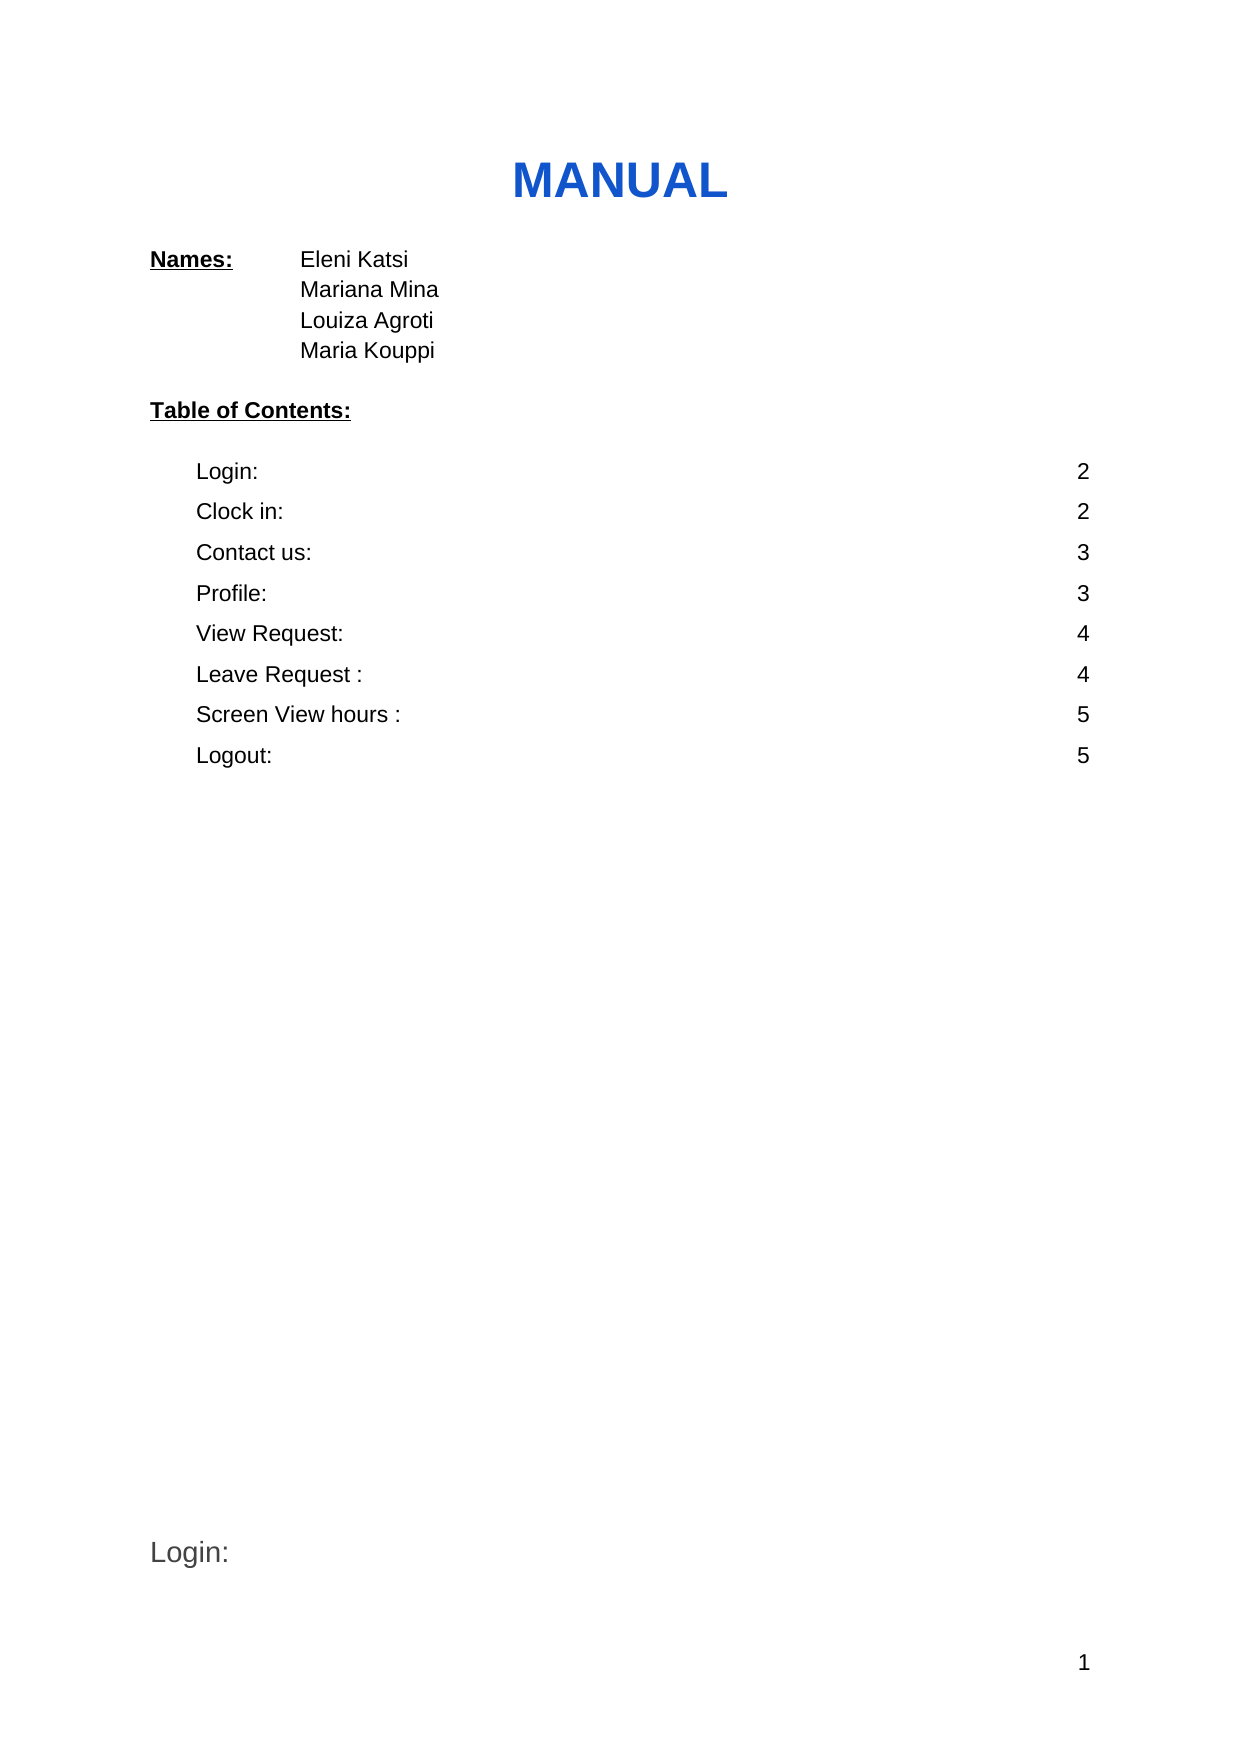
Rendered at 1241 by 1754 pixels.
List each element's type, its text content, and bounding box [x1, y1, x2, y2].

text Louiza Agroti [150, 307, 1090, 333]
text Mariana Mina [150, 276, 1090, 303]
text Table of Contents: [150, 397, 1090, 424]
subtitle Login: [150, 1535, 1090, 1568]
text Names: Eleni Katsi [150, 246, 1090, 273]
text Maria Kouppi [150, 337, 1090, 363]
text MANUAL [150, 150, 1090, 207]
